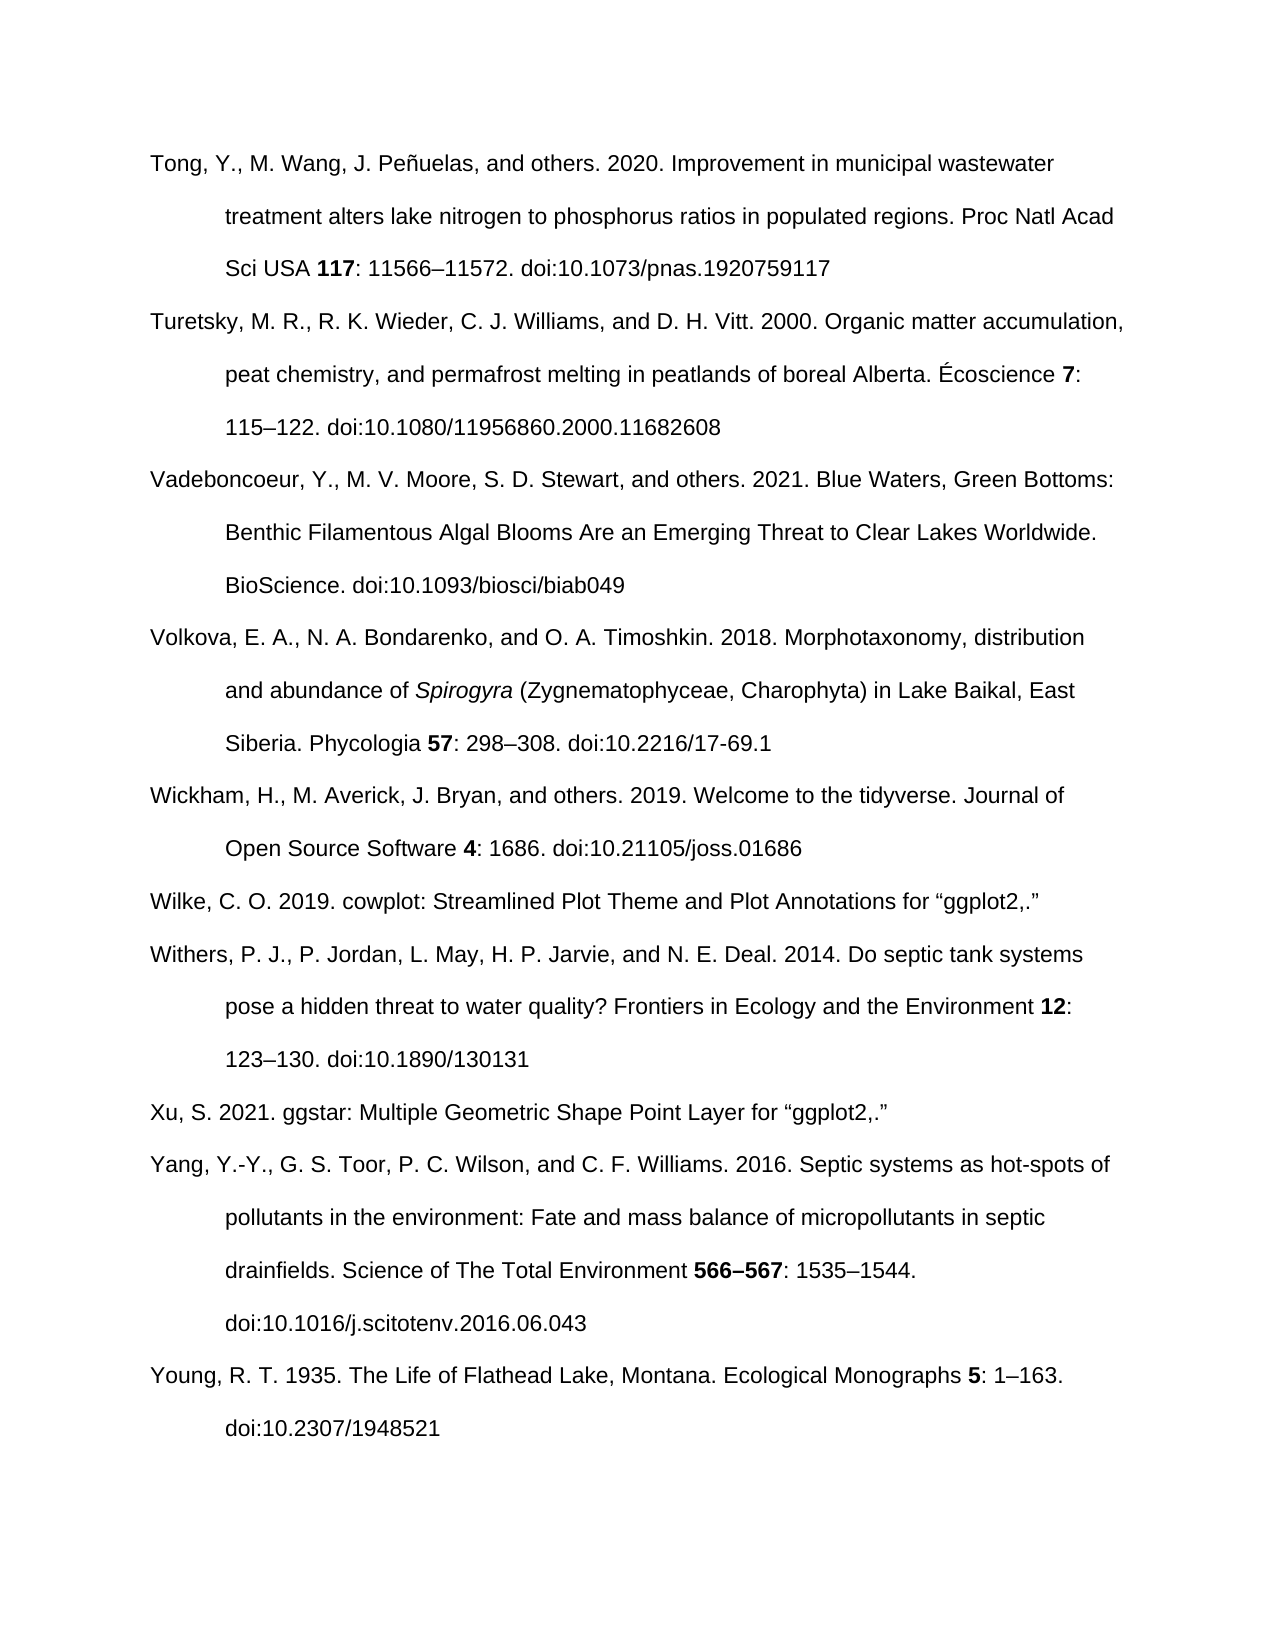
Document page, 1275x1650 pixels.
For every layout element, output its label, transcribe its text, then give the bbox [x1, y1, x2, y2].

text Xu, S. 2021. ggstar: Multiple Geometric Shape Point Layer for “ggplot2,.” [150, 1099, 1125, 1125]
text Wickham, H., M. Averick, J. Bryan, and others. 2019. Welcome to the tidyverse. Journal of Open Source Software 4: 1686. doi:10.21105/joss.01686 [150, 782, 1125, 862]
text Wilke, C. O. 2019. cowplot: Streamlined Plot Theme and Plot Annotations for “ggplot2,.” [150, 888, 1125, 914]
text Young, R. T. 1935. The Life of Flathead Lake, Montana. Ecological Monographs 5: 1–163. doi:10.2307/1948521 [150, 1362, 1125, 1441]
text Withers, P. J., P. Jordan, L. May, H. P. Jarvie, and N. E. Deal. 2014. Do septic tank systems pose a hidden threat to water quality? Frontiers in Ecology and the Environment 12: 123–130. doi:10.1890/130131 [150, 941, 1125, 1072]
text Volkova, E. A., N. A. Bondarenko, and O. A. Timoshkin. 2018. Morphotaxonomy, distribution and abundance of Spirogyra (Zygnematophyceae, Charophyta) in Lake Baikal, East Siberia. Phycologia 57: 298–308. doi:10.2216/17-69.1 [150, 624, 1125, 756]
text Vadeboncoeur, Y., M. V. Moore, S. D. Stewart, and others. 2021. Blue Waters, Green Bottoms: Benthic Filamentous Algal Blooms Are an Emerging Threat to Clear Lakes Worldwide. BioScience. doi:10.1093/biosci/biab049 [150, 466, 1125, 598]
text Yang, Y.-Y., G. S. Toor, P. C. Wilson, and C. F. Williams. 2016. Septic systems as hot-spots of pollutants in the environment: Fate and mass balance of micropollutants in septic drainfields. Science of The Total Environment 566–567: 1535–1544. doi:10.1016/j.scitotenv.2016.06.043 [150, 1151, 1125, 1336]
text Turetsky, M. R., R. K. Wieder, C. J. Williams, and D. H. Vitt. 2000. Organic matter accumulation, peat chemistry, and permafrost melting in peatlands of boreal Alberta. Écoscience 7: 115–122. doi:10.1080/11956860.2000.11682608 [150, 308, 1125, 440]
text Tong, Y., M. Wang, J. Peñuelas, and others. 2020. Improvement in municipal wastewater treatment alters lake nitrogen to phosphorus ratios in populated regions. Proc Natl Acad Sci USA 117: 11566–11572. doi:10.1073/pnas.1920759117 [150, 150, 1125, 282]
